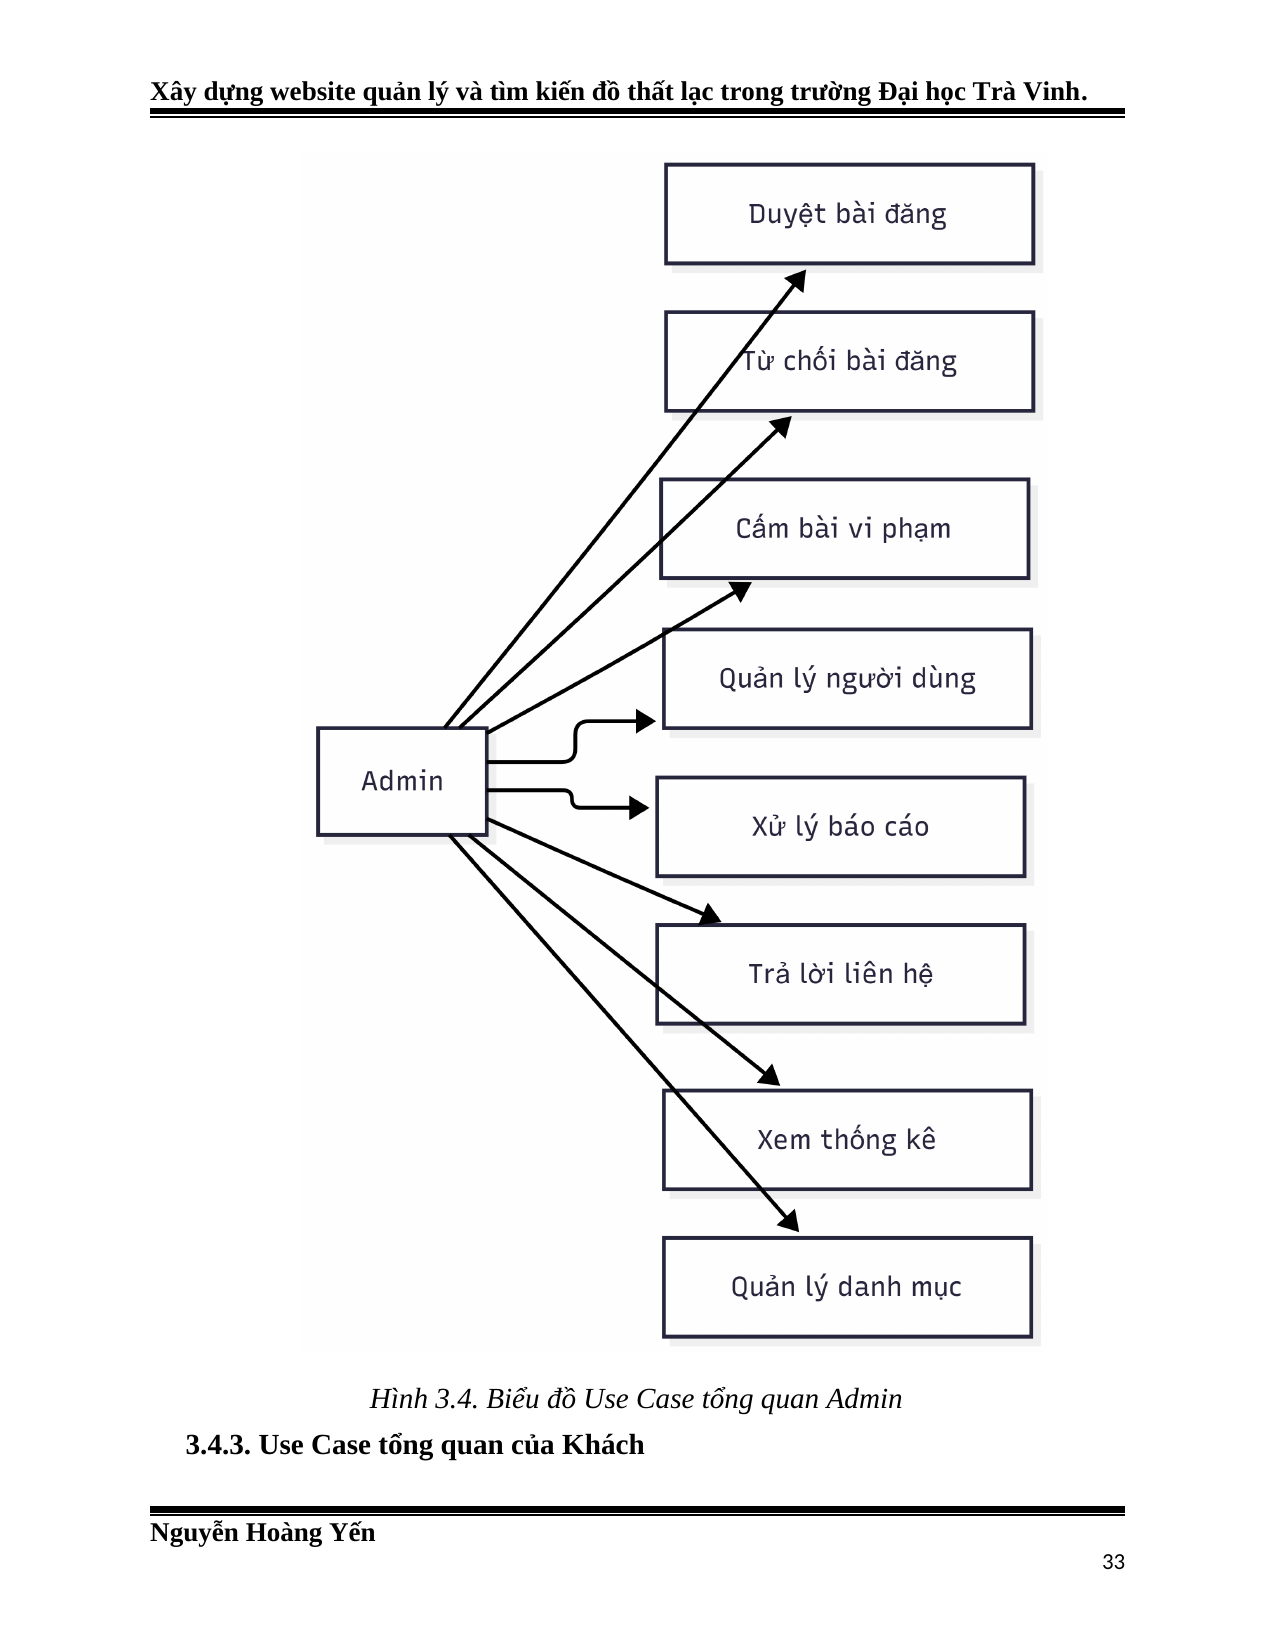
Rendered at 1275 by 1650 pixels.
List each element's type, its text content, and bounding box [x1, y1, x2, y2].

text Use Case tổng quan của Khách [185, 1427, 1125, 1461]
picture [301, 150, 1049, 1352]
text Hình 3.4. Biểu đồ Use Case tổng quan Admin [150, 1381, 1125, 1415]
